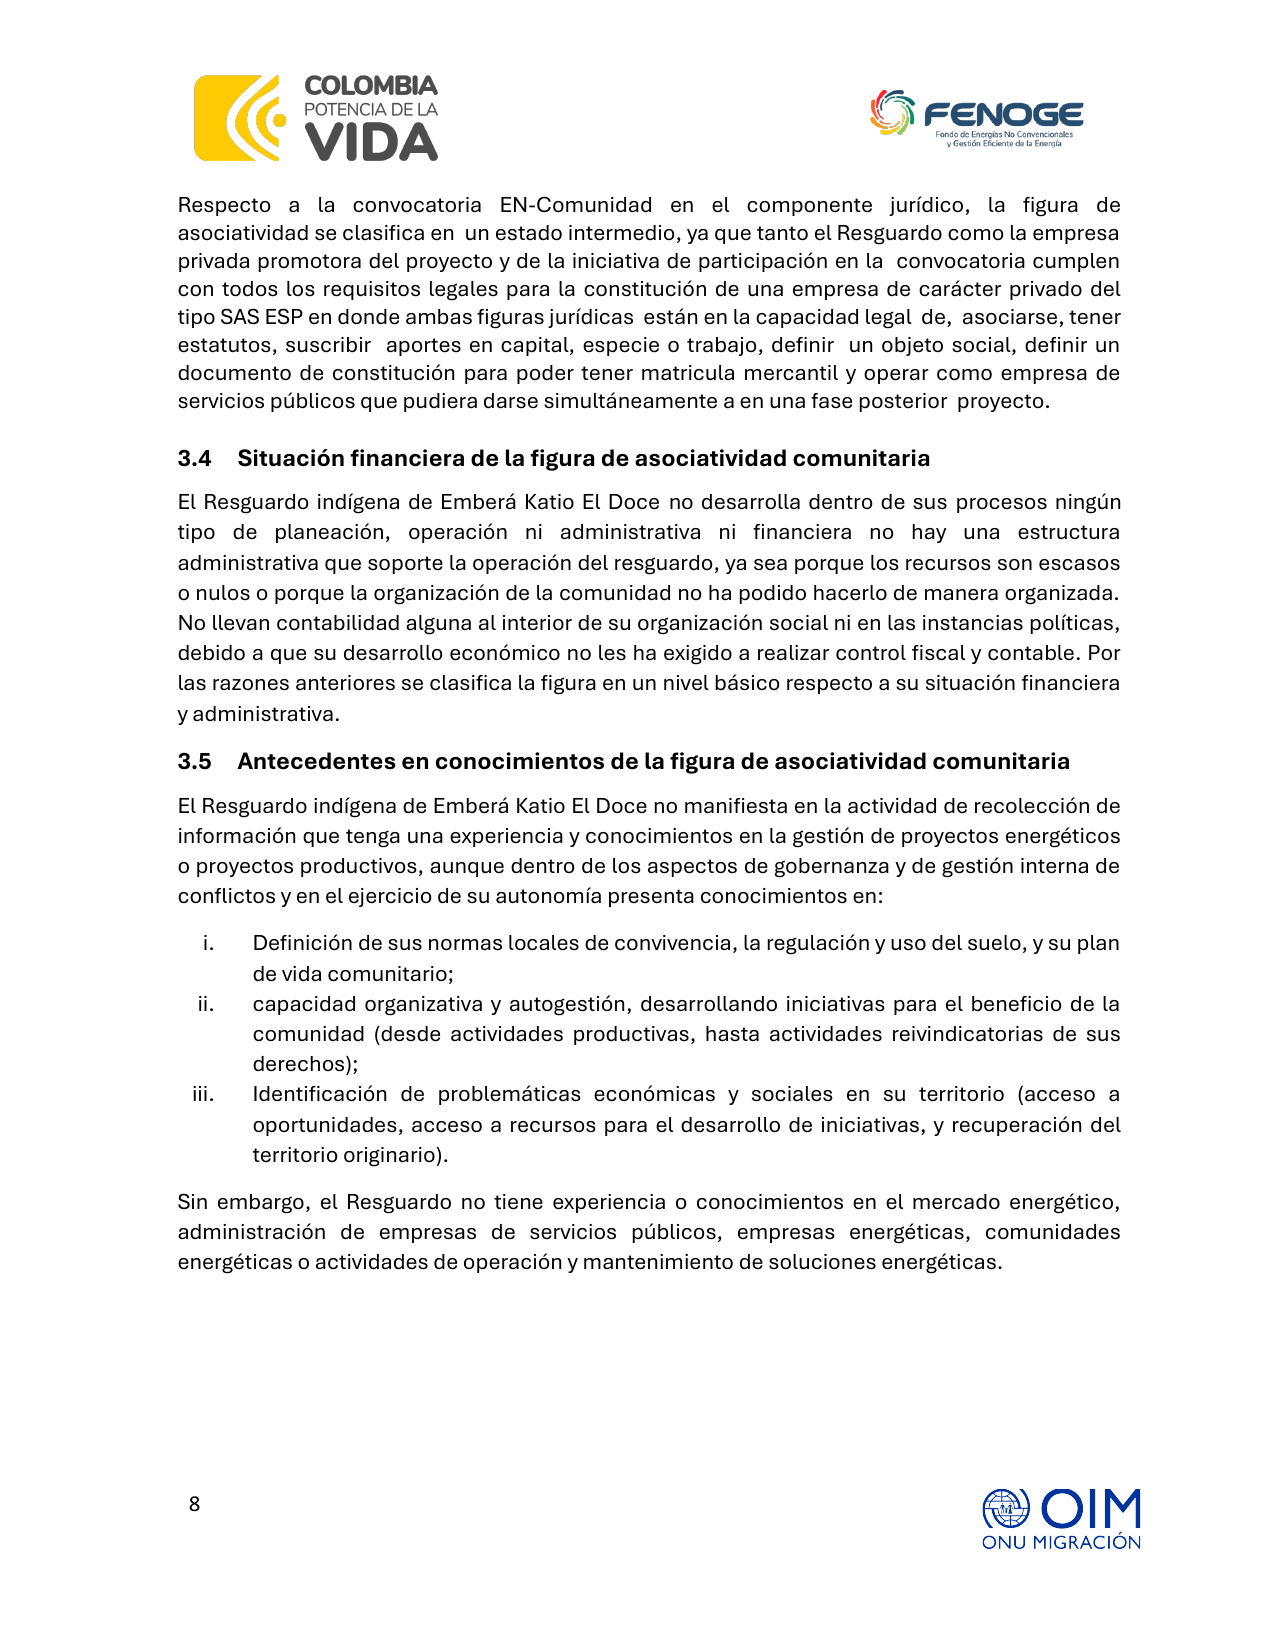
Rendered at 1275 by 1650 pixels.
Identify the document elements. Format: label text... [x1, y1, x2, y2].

subtitle Antecedentes en conocimientos de la figura de asociatividad comunitaria [177, 746, 1122, 777]
text El Resguardo indígena de Emberá Katio El Doce no manifiesta en la actividad de recolección de información que tenga una experiencia y conocimientos en la gestión de proyectos energéticos o proyectos productivos, aunque dentro de los aspectos de gobernanza y de gestión interna de conflictos y en el ejercicio de su autonomía presenta conocimientos en: [177, 792, 1122, 910]
picture [982, 1489, 1141, 1549]
text Respecto a la convocatoria EN-Comunidad en el componente jurídico, la figura de asociatividad se clasifica en un estado intermedio, ya que tanto el Resguardo como la empresa privada promotora del proyecto y de la iniciativa de participación en la convocatoria cumplen con todos los requisitos legales para la constitución de una empresa de carácter privado del tipo SAS ESP en donde ambas figuras jurídicas están en la capacidad legal de, asociarse, tener estatutos, suscribir aportes en capital, especie o trabajo, definir un objeto social, definir un documento de constitución para poder tener matricula mercantil y operar como empresa de servicios públicos que pudiera darse simultáneamente a en una fase posterior proyecto. [177, 190, 1122, 414]
picture [869, 88, 1086, 148]
list capacidad organizativa y autogestión, desarrollando iniciativas para el beneficio de la comunidad (desde actividades productivas, hasta actividades reivindicatorias de sus derechos); [215, 990, 1122, 1078]
text Sin embargo, el Resguardo no tiene experiencia o conocimientos en el mercado energético, administración de empresas de servicios públicos, empresas energéticas, comunidades energéticas o actividades de operación y mantenimiento de soluciones energéticas. [177, 1188, 1122, 1276]
subtitle Situación financiera de la figura de asociatividad comunitaria [177, 443, 1122, 473]
picture [188, 73, 444, 163]
text El Resguardo indígena de Emberá Katio El Doce no desarrolla dentro de sus procesos ningún tipo de planeación, operación ni administrativa ni financiera no hay una estructura administrativa que soporte la operación del resguardo, ya sea porque los recursos son escasos o nulos o porque la organización de la comunidad no ha podido hacerlo de manera organizada. No llevan contabilidad alguna al interior de su organización social ni en las instancias políticas, debido a que su desarrollo económico no les ha exigido a realizar control fiscal y contable. Por las razones anteriores se clasifica la figura en un nivel básico respecto a su situación financiera y administrativa. [177, 488, 1122, 727]
list Identificación de problemáticas económicas y sociales en su territorio (acceso a oportunidades, acceso a recursos para el desarrollo de iniciativas, y recuperación del territorio originario). [215, 1080, 1122, 1169]
list Definición de sus normas locales de convivencia, la regulación y uso del suelo, y su plan de vida comunitario; [215, 929, 1122, 987]
